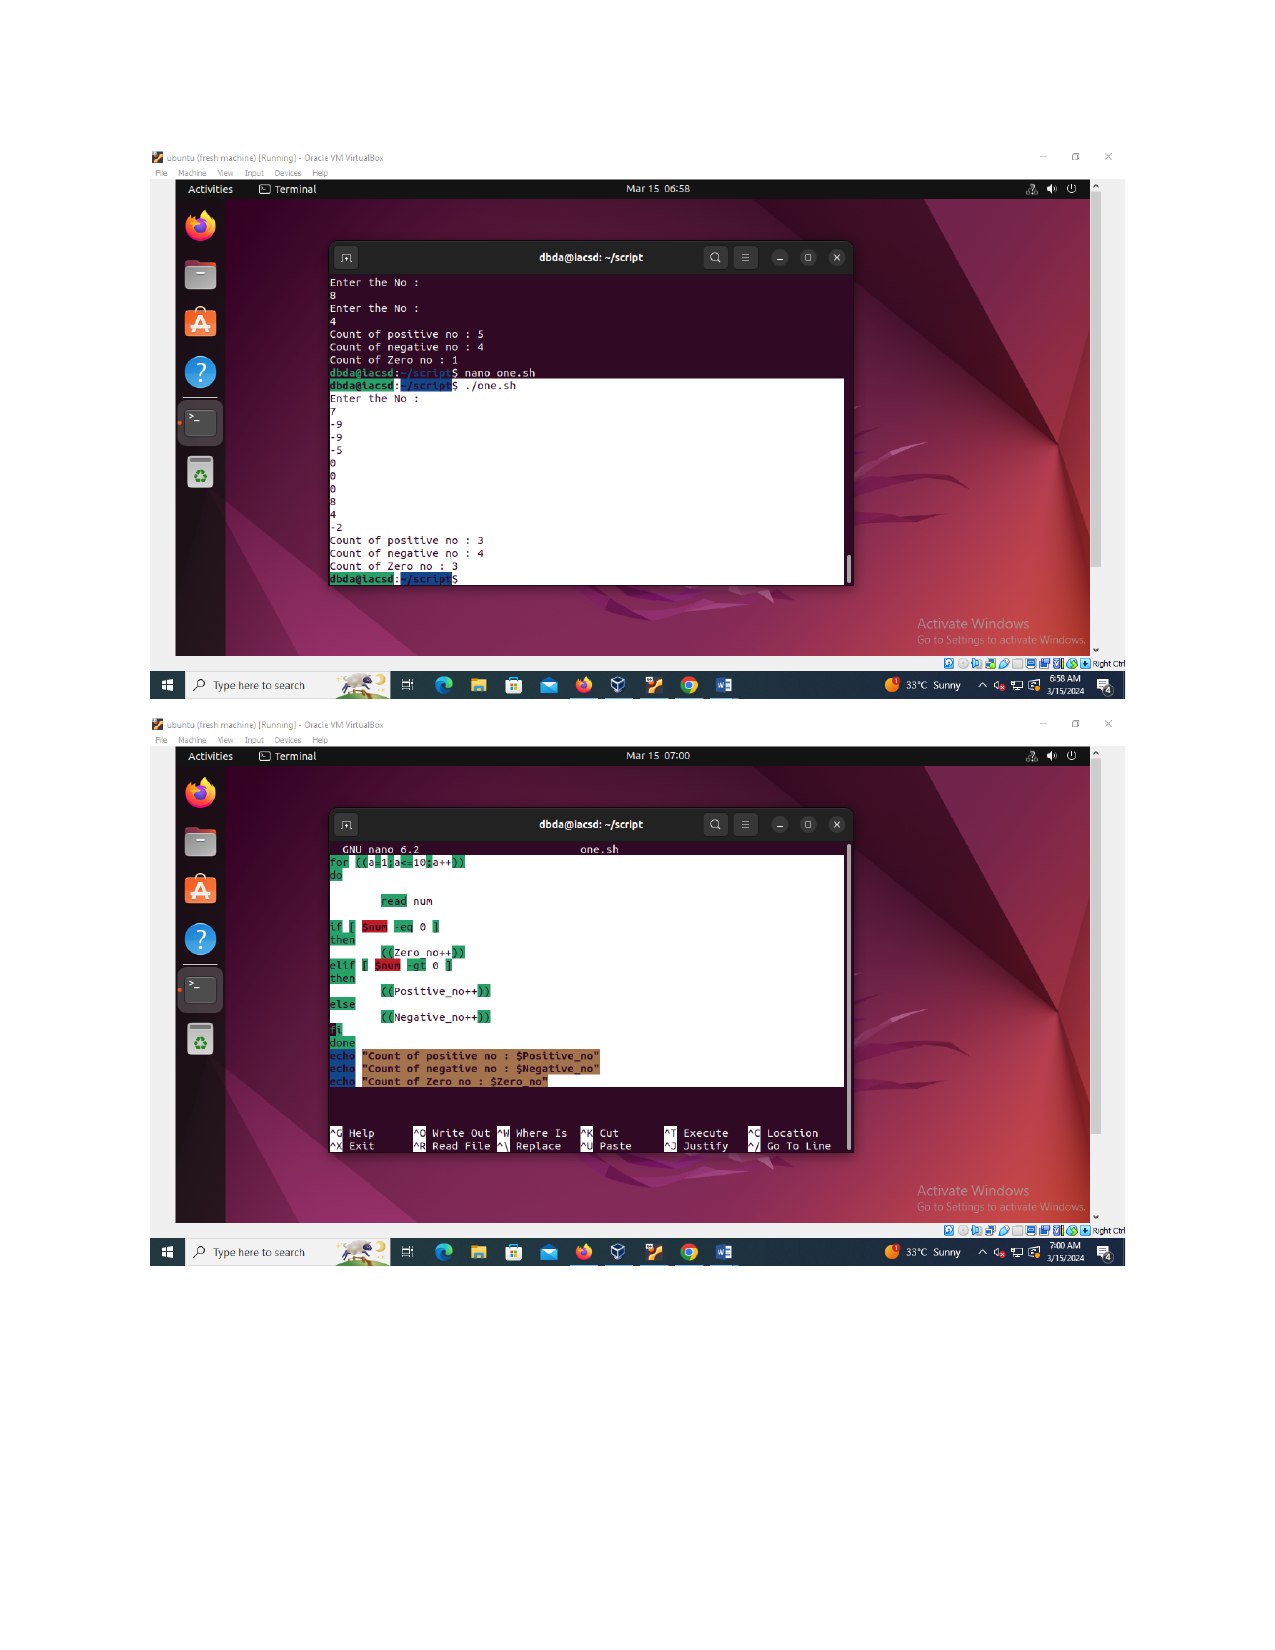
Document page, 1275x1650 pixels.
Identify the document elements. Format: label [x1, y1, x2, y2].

picture [150, 150, 1125, 699]
picture [150, 717, 1125, 1266]
